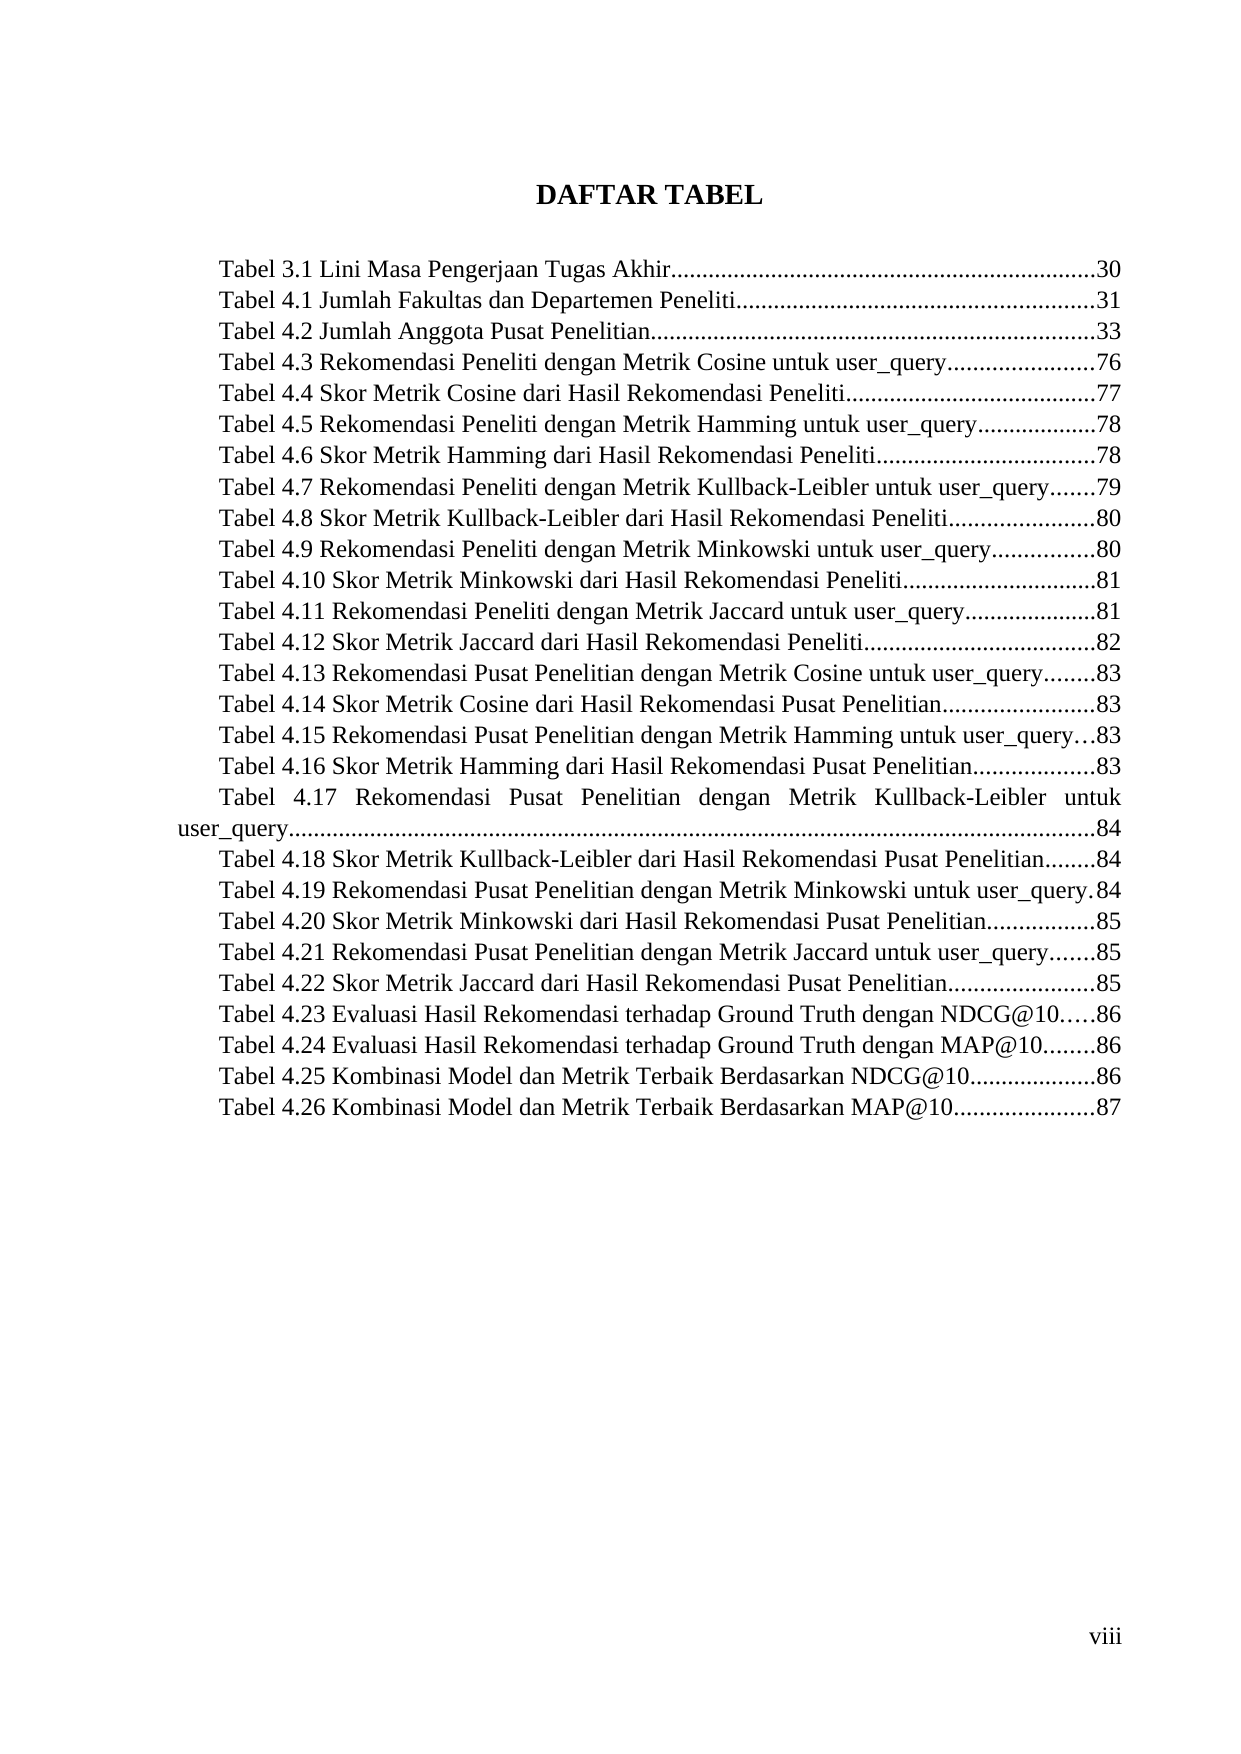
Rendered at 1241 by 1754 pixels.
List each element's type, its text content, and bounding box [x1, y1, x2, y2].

text Tabel 4.7 Rekomendasi Peneliti dengan Metrik Kullback-Leibler untuk user_query 79 [177, 472, 1122, 500]
text Tabel 4.23 Evaluasi Hasil Rekomendasi terhadap Ground Truth dengan NDCG@10 86 [177, 999, 1122, 1028]
text Tabel 4.13 Rekomendasi Pusat Penelitian dengan Metrik Cosine untuk user_query 83 [177, 658, 1122, 687]
text Tabel 4.24 Evaluasi Hasil Rekomendasi terhadap Ground Truth dengan MAP@10 86 [177, 1030, 1122, 1059]
text Tabel 4.15 Rekomendasi Pusat Penelitian dengan Metrik Hamming untuk user_query 83 [177, 720, 1122, 749]
text Tabel 4.4 Skor Metrik Cosine dari Hasil Rekomendasi Peneliti 77 [177, 378, 1122, 407]
text Tabel 4.8 Skor Metrik Kullback-Leibler dari Hasil Rekomendasi Peneliti 80 [177, 503, 1122, 531]
text Tabel 4.12 Skor Metrik Jaccard dari Hasil Rekomendasi Peneliti 82 [177, 627, 1122, 656]
text Tabel 4.6 Skor Metrik Hamming dari Hasil Rekomendasi Peneliti 78 [177, 441, 1122, 469]
text Tabel 4.9 Rekomendasi Peneliti dengan Metrik Minkowski untuk user_query 80 [177, 534, 1122, 562]
text Tabel 4.21 Rekomendasi Pusat Penelitian dengan Metrik Jaccard untuk user_query 85 [177, 937, 1122, 966]
text Tabel 4.16 Skor Metrik Hamming dari Hasil Rekomendasi Pusat Penelitian 83 [177, 751, 1122, 780]
text Tabel 4.14 Skor Metrik Cosine dari Hasil Rekomendasi Pusat Penelitian 83 [177, 689, 1122, 718]
text Tabel 4.10 Skor Metrik Minkowski dari Hasil Rekomendasi Peneliti 81 [177, 565, 1122, 593]
text Tabel 4.25 Kombinasi Model dan Metrik Terbaik Berdasarkan NDCG@10 86 [177, 1061, 1122, 1090]
text Tabel 4.11 Rekomendasi Peneliti dengan Metrik Jaccard untuk user_query 81 [177, 596, 1122, 624]
text Tabel 4.22 Skor Metrik Jaccard dari Hasil Rekomendasi Pusat Penelitian 85 [177, 968, 1122, 997]
text Tabel 4.1 Jumlah Fakultas dan Departemen Peneliti 31 [177, 285, 1122, 314]
text Tabel 4.5 Rekomendasi Peneliti dengan Metrik Hamming untuk user_query 78 [177, 409, 1122, 438]
text Tabel 4.26 Kombinasi Model dan Metrik Terbaik Berdasarkan MAP@10 87 [177, 1092, 1122, 1121]
text Tabel 4.19 Rekomendasi Pusat Penelitian dengan Metrik Minkowski untuk user_query 84 [177, 875, 1122, 904]
text Tabel 4.17 Rekomendasi Pusat Penelitian dengan Metrik Kullback-Leibler untuk user_query 84 [177, 782, 1122, 842]
subtitle DAFTAR TABEL [177, 177, 1122, 211]
text Tabel 4.20 Skor Metrik Minkowski dari Hasil Rekomendasi Pusat Penelitian 85 [177, 906, 1122, 935]
text Tabel 4.2 Jumlah Anggota Pusat Penelitian 33 [177, 316, 1122, 345]
text Tabel 4.18 Skor Metrik Kullback-Leibler dari Hasil Rekomendasi Pusat Penelitian 84 [177, 844, 1122, 873]
text Tabel 3.1 Lini Masa Pengerjaan Tugas Akhir 30 [177, 254, 1122, 283]
text Tabel 4.3 Rekomendasi Peneliti dengan Metrik Cosine untuk user_query 76 [177, 347, 1122, 376]
